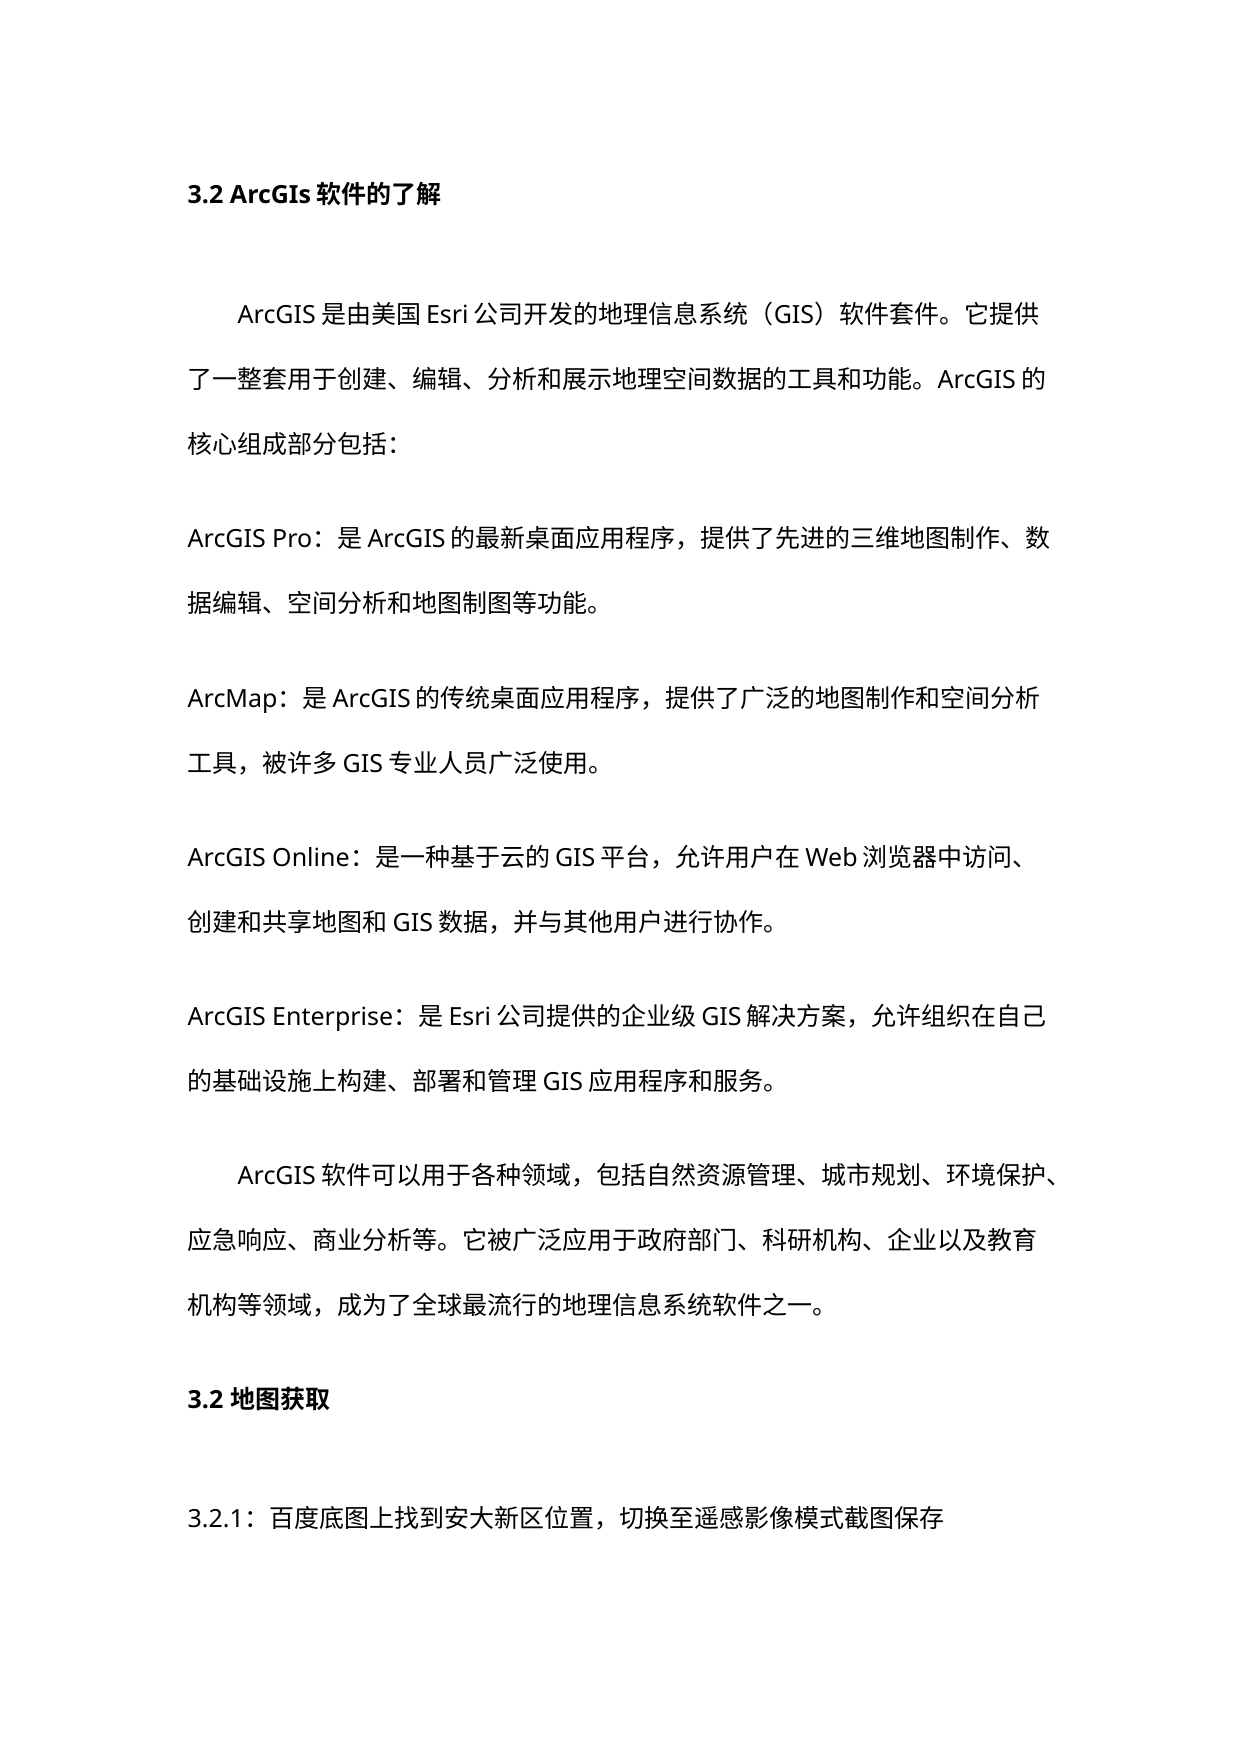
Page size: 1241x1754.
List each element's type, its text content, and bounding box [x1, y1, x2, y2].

text ArcMap：是ArcGIS的传统桌面应用程序，提供了广泛的地图制作和空间分析工具，被许多GIS专业人员广泛使用。 [187, 664, 1053, 794]
subtitle 3.2 地图获取 [187, 1365, 1053, 1430]
text 3.2.1：百度底图上找到安大新区位置，切换至遥感影像模式截图保存 [187, 1484, 1053, 1549]
text ArcGIS是由美国Esri公司开发的地理信息系统（GIS）软件套件。它提供了一整套用于创建、编辑、分析和展示地理空间数据的工具和功能。ArcGIS的核心组成部分包括： [187, 280, 1053, 475]
text ArcGIS Enterprise：是Esri公司提供的企业级GIS解决方案，允许组织在自己的基础设施上构建、部署和管理GIS应用程序和服务。 [187, 982, 1053, 1112]
text ArcGIS软件可以用于各种领域，包括自然资源管理、城市规划、环境保护、应急响应、商业分析等。它被广泛应用于政府部门、科研机构、企业以及教育机构等领域，成为了全球最流行的地理信息系统软件之一。 [187, 1141, 1053, 1336]
text ArcGIS Pro：是ArcGIS的最新桌面应用程序，提供了先进的三维地图制作、数据编辑、空间分析和地图制图等功能。 [187, 504, 1053, 634]
text ArcGIS Online：是一种基于云的GIS平台，允许用户在Web浏览器中访问、创建和共享地图和GIS数据，并与其他用户进行协作。 [187, 823, 1053, 953]
subtitle 3.2 ArcGIs软件的了解 [187, 160, 1053, 225]
